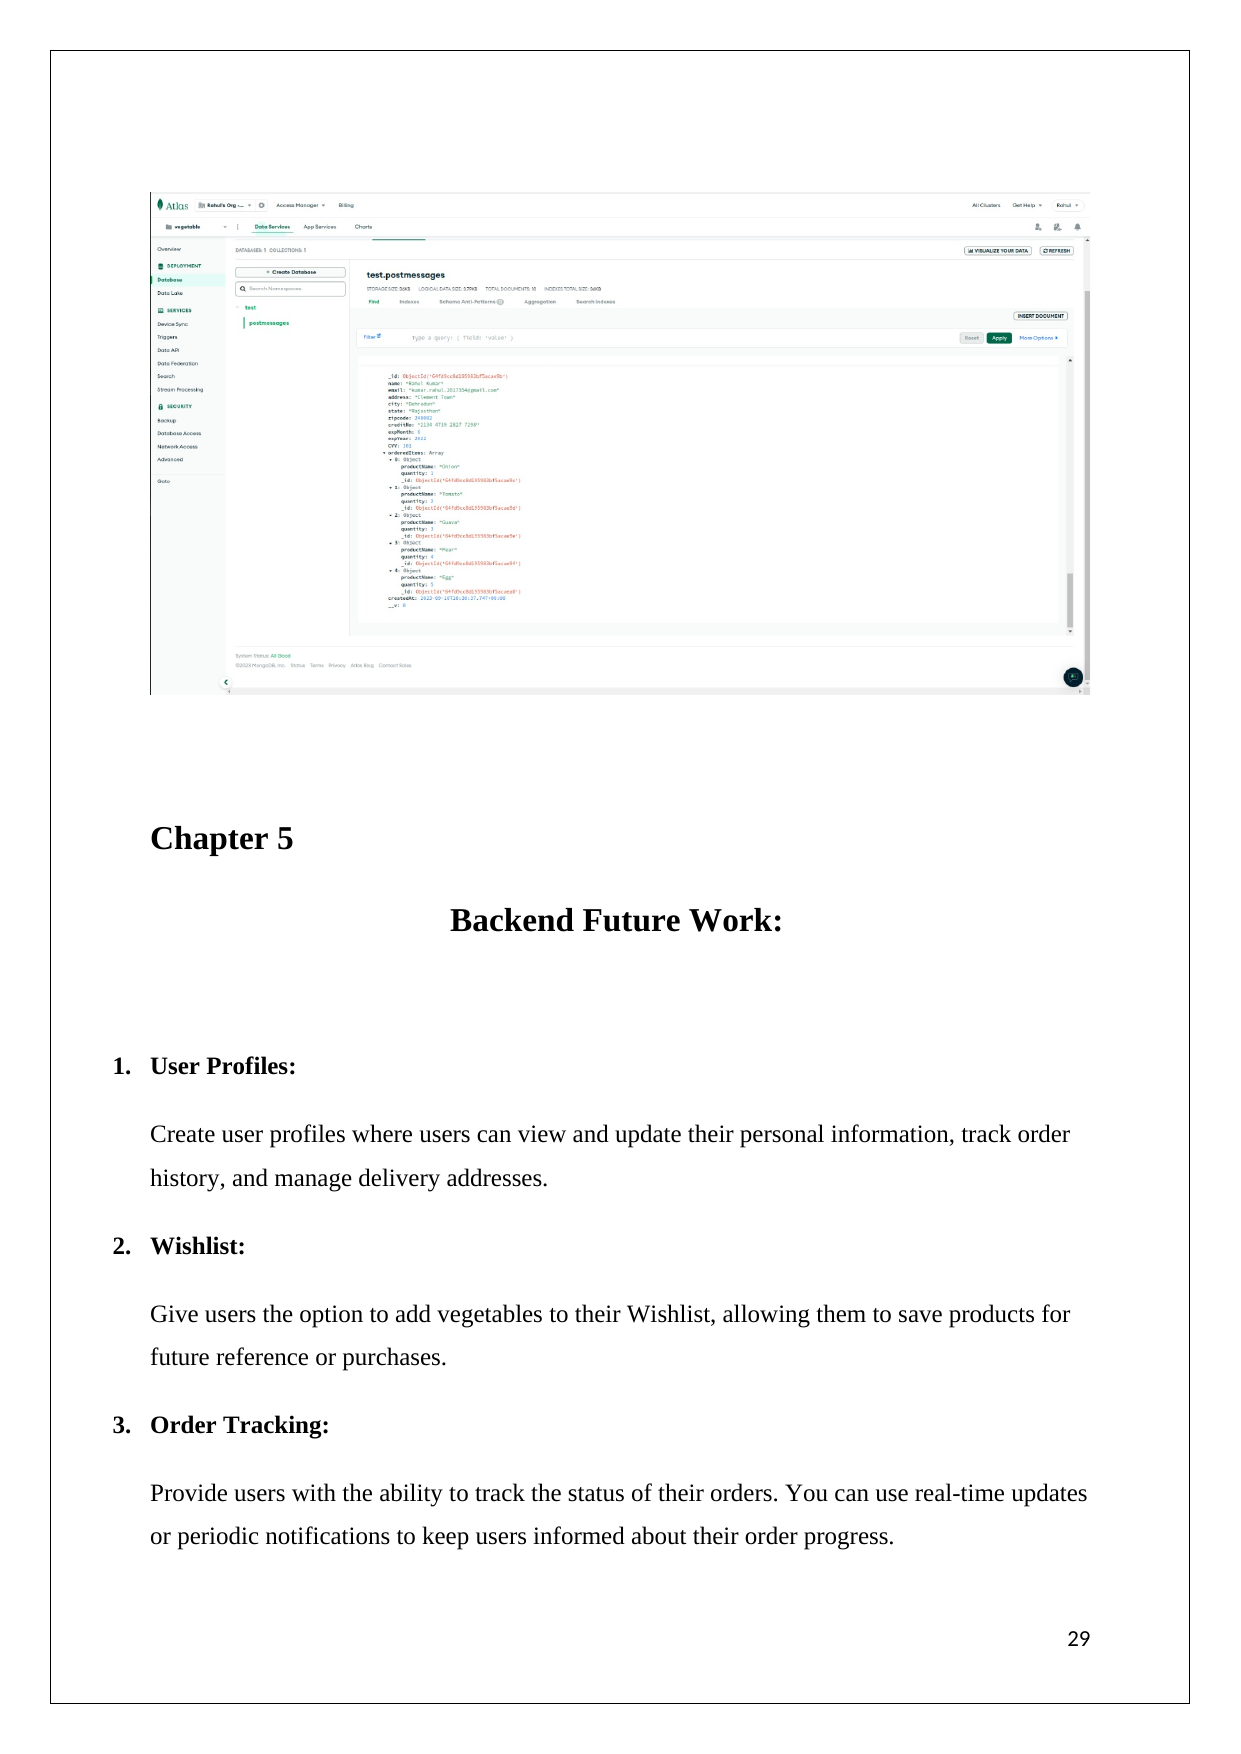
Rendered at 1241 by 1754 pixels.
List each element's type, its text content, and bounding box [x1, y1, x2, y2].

text 1. User Profiles: [112, 1051, 1090, 1080]
text Chapter 5 [150, 818, 1090, 857]
text Provide users with the ability to track the status of their orders. You can use real-time updates or periodic notifications to keep users informed about their order progress. [150, 1478, 1090, 1550]
text Create user profiles where users can view and update their personal information, track order history, and manage delivery addresses. [150, 1119, 1090, 1191]
text 3. Order Tracking: [112, 1410, 1090, 1439]
text Backend Future Work: [375, 901, 1090, 939]
picture [150, 192, 1091, 695]
text 2. Wishlist: [112, 1231, 1090, 1259]
text Give users the option to add vegetables to their Wishlist, allowing them to save products for future reference or purchases. [150, 1299, 1090, 1371]
